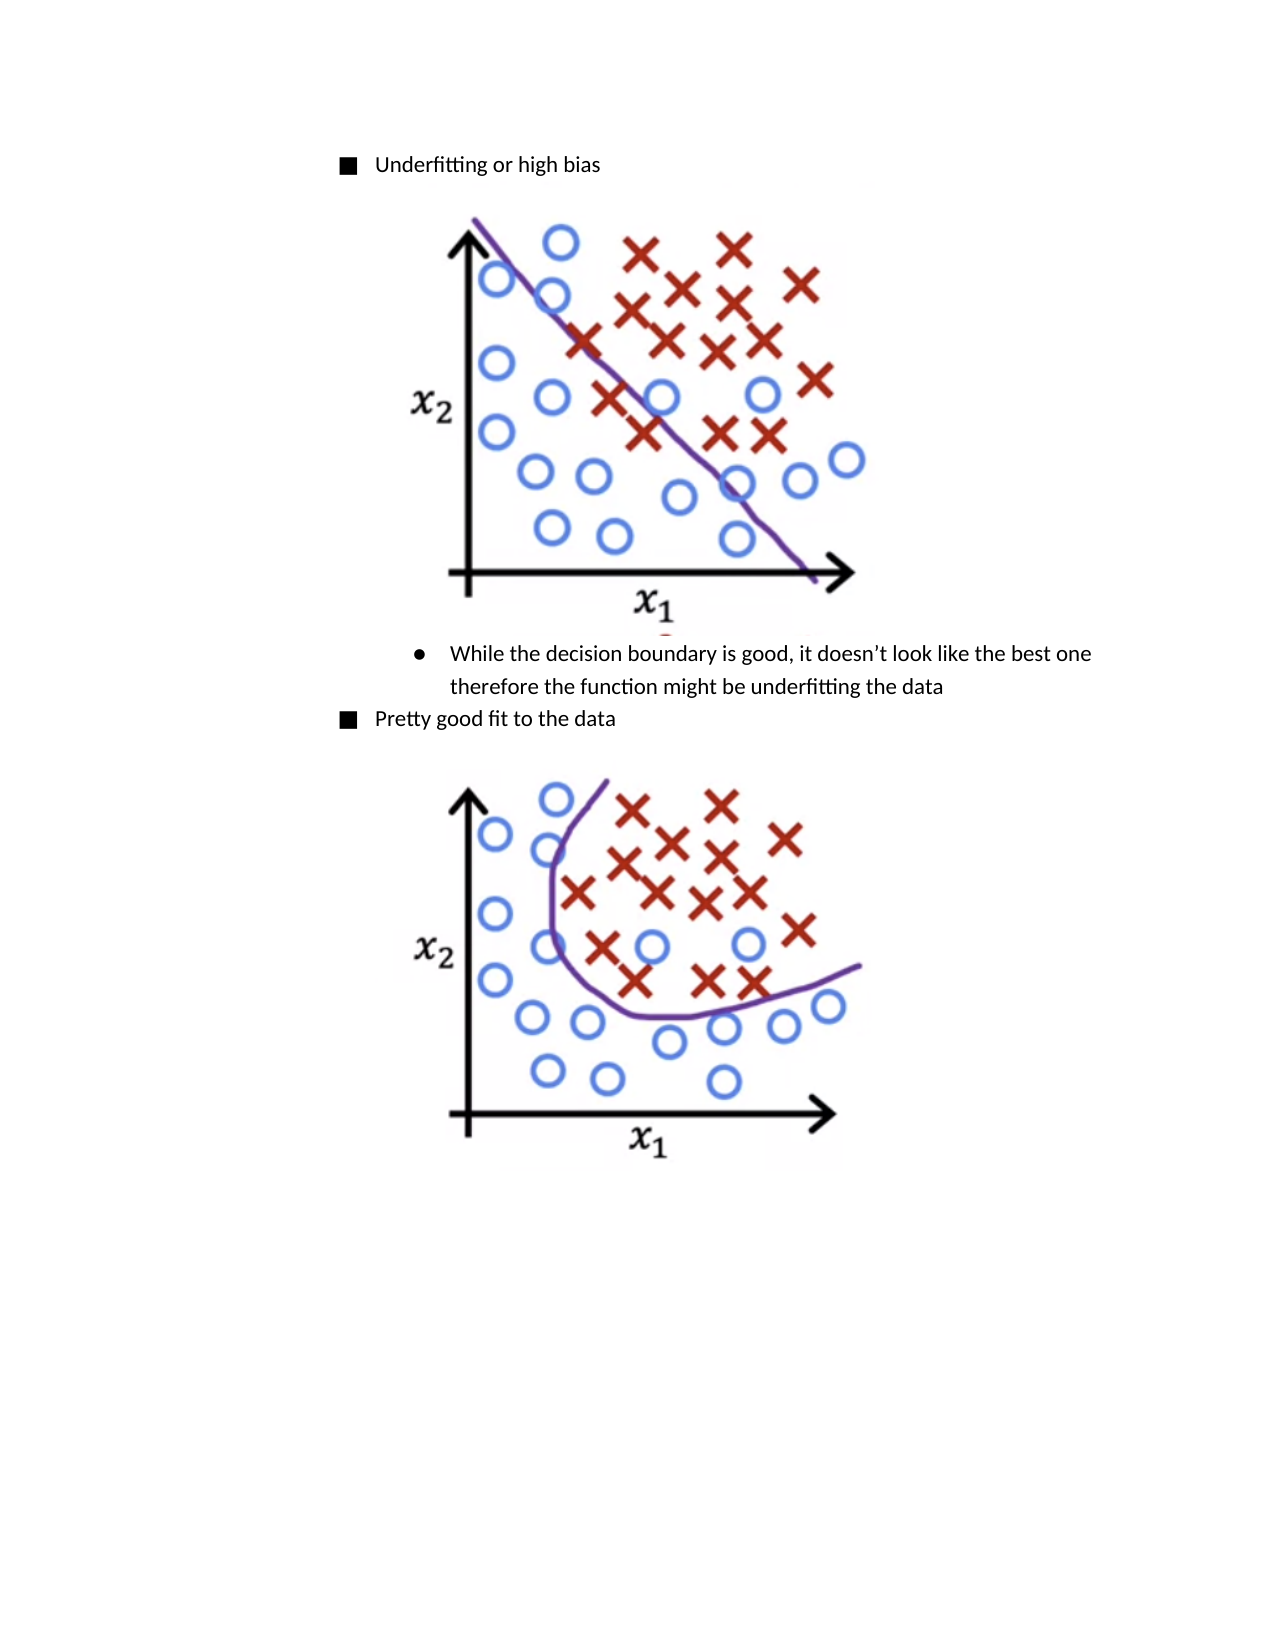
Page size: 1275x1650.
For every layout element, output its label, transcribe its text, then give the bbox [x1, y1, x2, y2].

picture [375, 735, 920, 1171]
picture [375, 181, 916, 636]
list While the decision boundary is good, it doesn’t look like the best one therefore the function might be underfitting the data [412, 639, 1125, 700]
